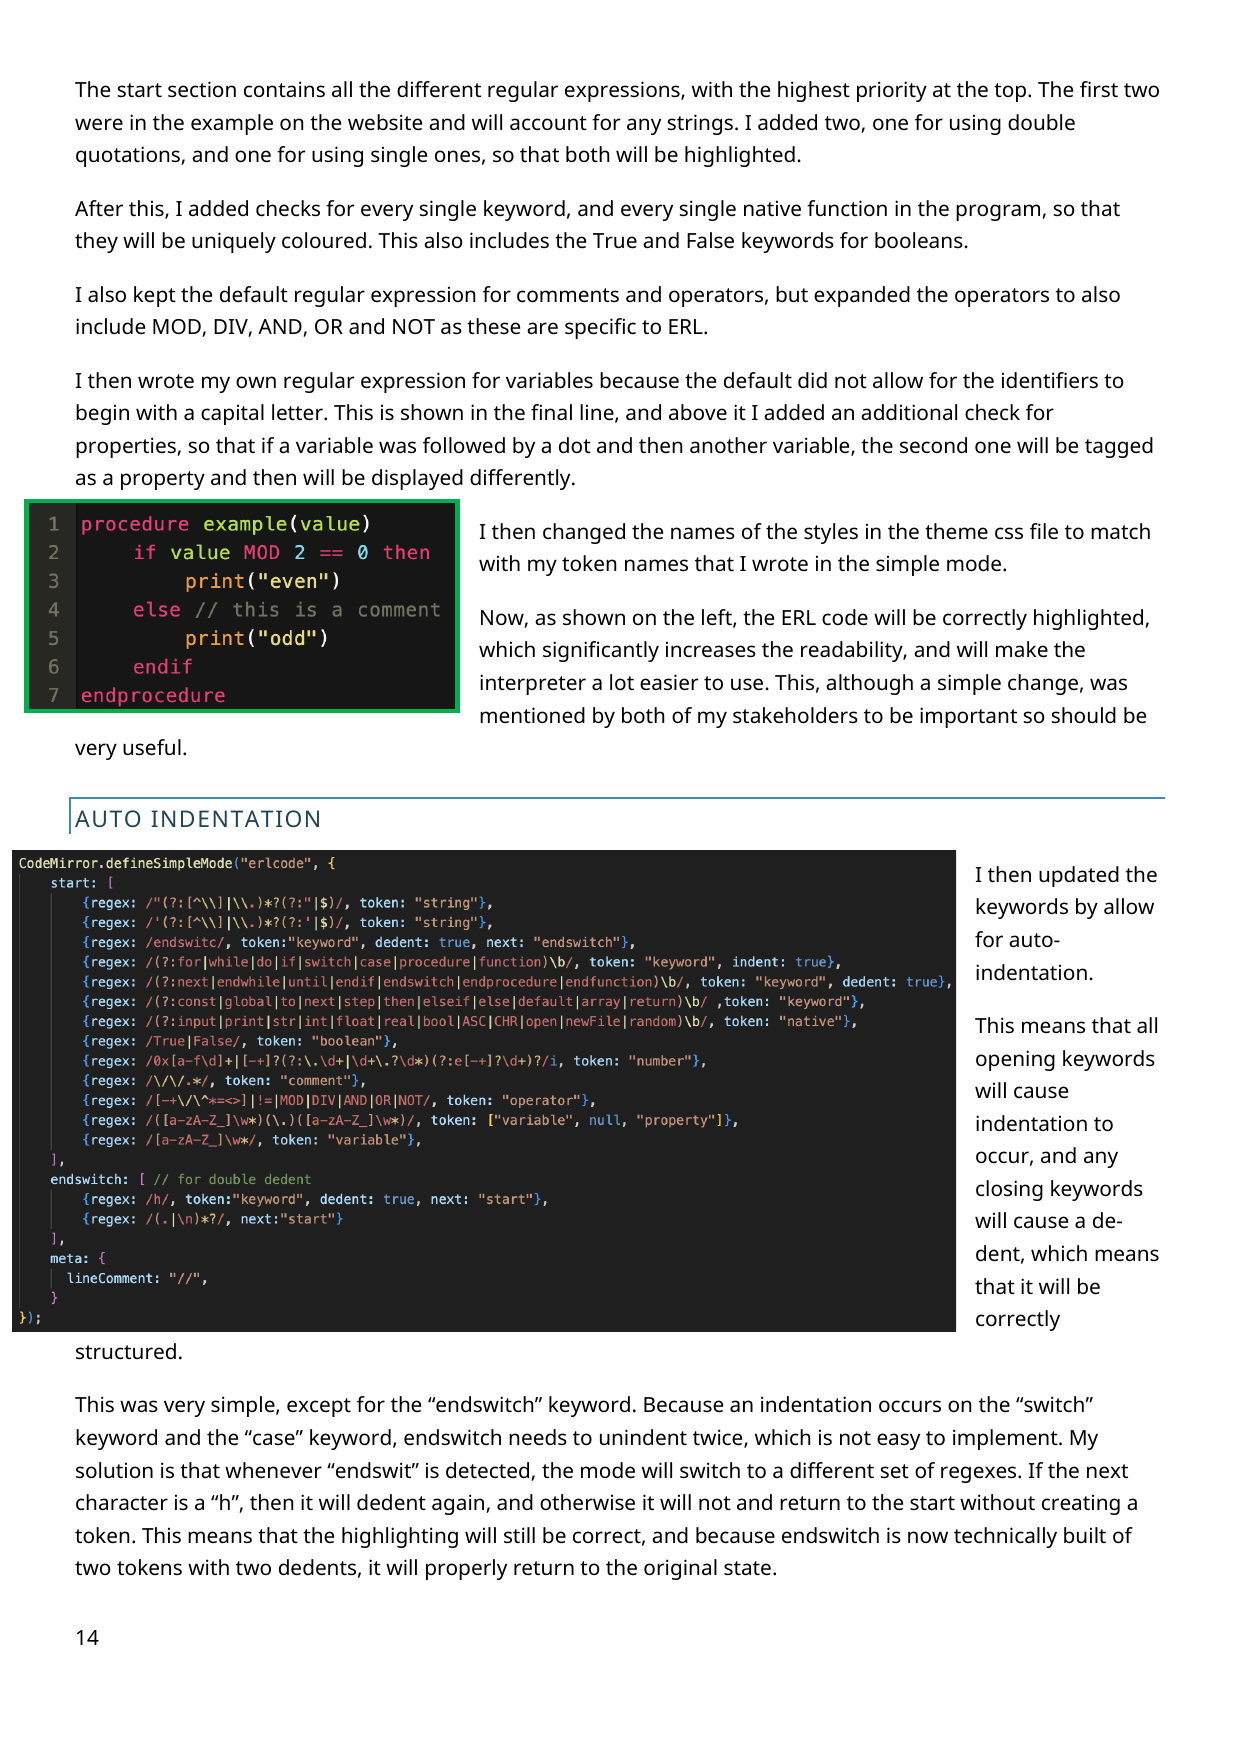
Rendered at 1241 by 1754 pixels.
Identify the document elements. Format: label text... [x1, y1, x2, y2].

text After this, I added checks for every single keyword, and every single native function in the program, so that they will be uniquely coloured. This also includes the True and False keywords for booleans. [75, 194, 1165, 255]
text I then changed the names of the styles in the theme css file to match with my token names that I wrote in the simple mode. [460, 517, 1165, 578]
text I then updated the keywords by allow for auto-indentation. [957, 860, 1165, 986]
text The start section contains all the different regular expressions, with the highest priority at the top. The first two were in the example on the website and will account for any strings. I added two, one for using double quotations, and one for using single ones, so that both will be highlighted. [75, 75, 1165, 169]
subtitle auto indentation [71, 799, 1165, 834]
text I then wrote my own regular expression for variables because the default did not allow for the identifiers to begin with a capital letter. This is shown in the final line, and above it I added an additional check for properties, so that if a variable was followed by a dot and then another variable, the second one will be tagged as a property and then will be displayed differently. [75, 366, 1165, 492]
text Now, as shown on the left, the ERL code will be correctly highlighted, which significantly increases the readability, and will make the interpreter a lot easier to use. This, although a simple change, was mentioned by both of my stakeholders to be important so should be very useful. [75, 603, 1165, 762]
text I also kept the default regular expression for comments and operators, but expanded the operators to also include MOD, DIV, AND, OR and NOT as these are specific to ERL. [75, 280, 1165, 341]
picture [12, 850, 957, 1332]
text This means that all opening keywords will cause indentation to occur, and any closing keywords will cause a de-dent, which means that it will be correctly structured. [75, 1011, 1165, 1366]
text This was very simple, except for the “endswitch” keyword. Because an indentation occurs on the “switch” keyword and the “case” keyword, endswitch needs to unindent twice, which is not easy to implement. My solution is that whenever “endswit” is detected, the mode will switch to a different set of regexes. If the next character is a “h”, then it will dedent again, and otherwise it will not and return to the start without creating a token. This means that the highlighting will still be correct, and because endswitch is now technically built of two tokens with two dedents, it will properly return to the original state. [75, 1391, 1165, 1582]
picture [29, 503, 455, 709]
